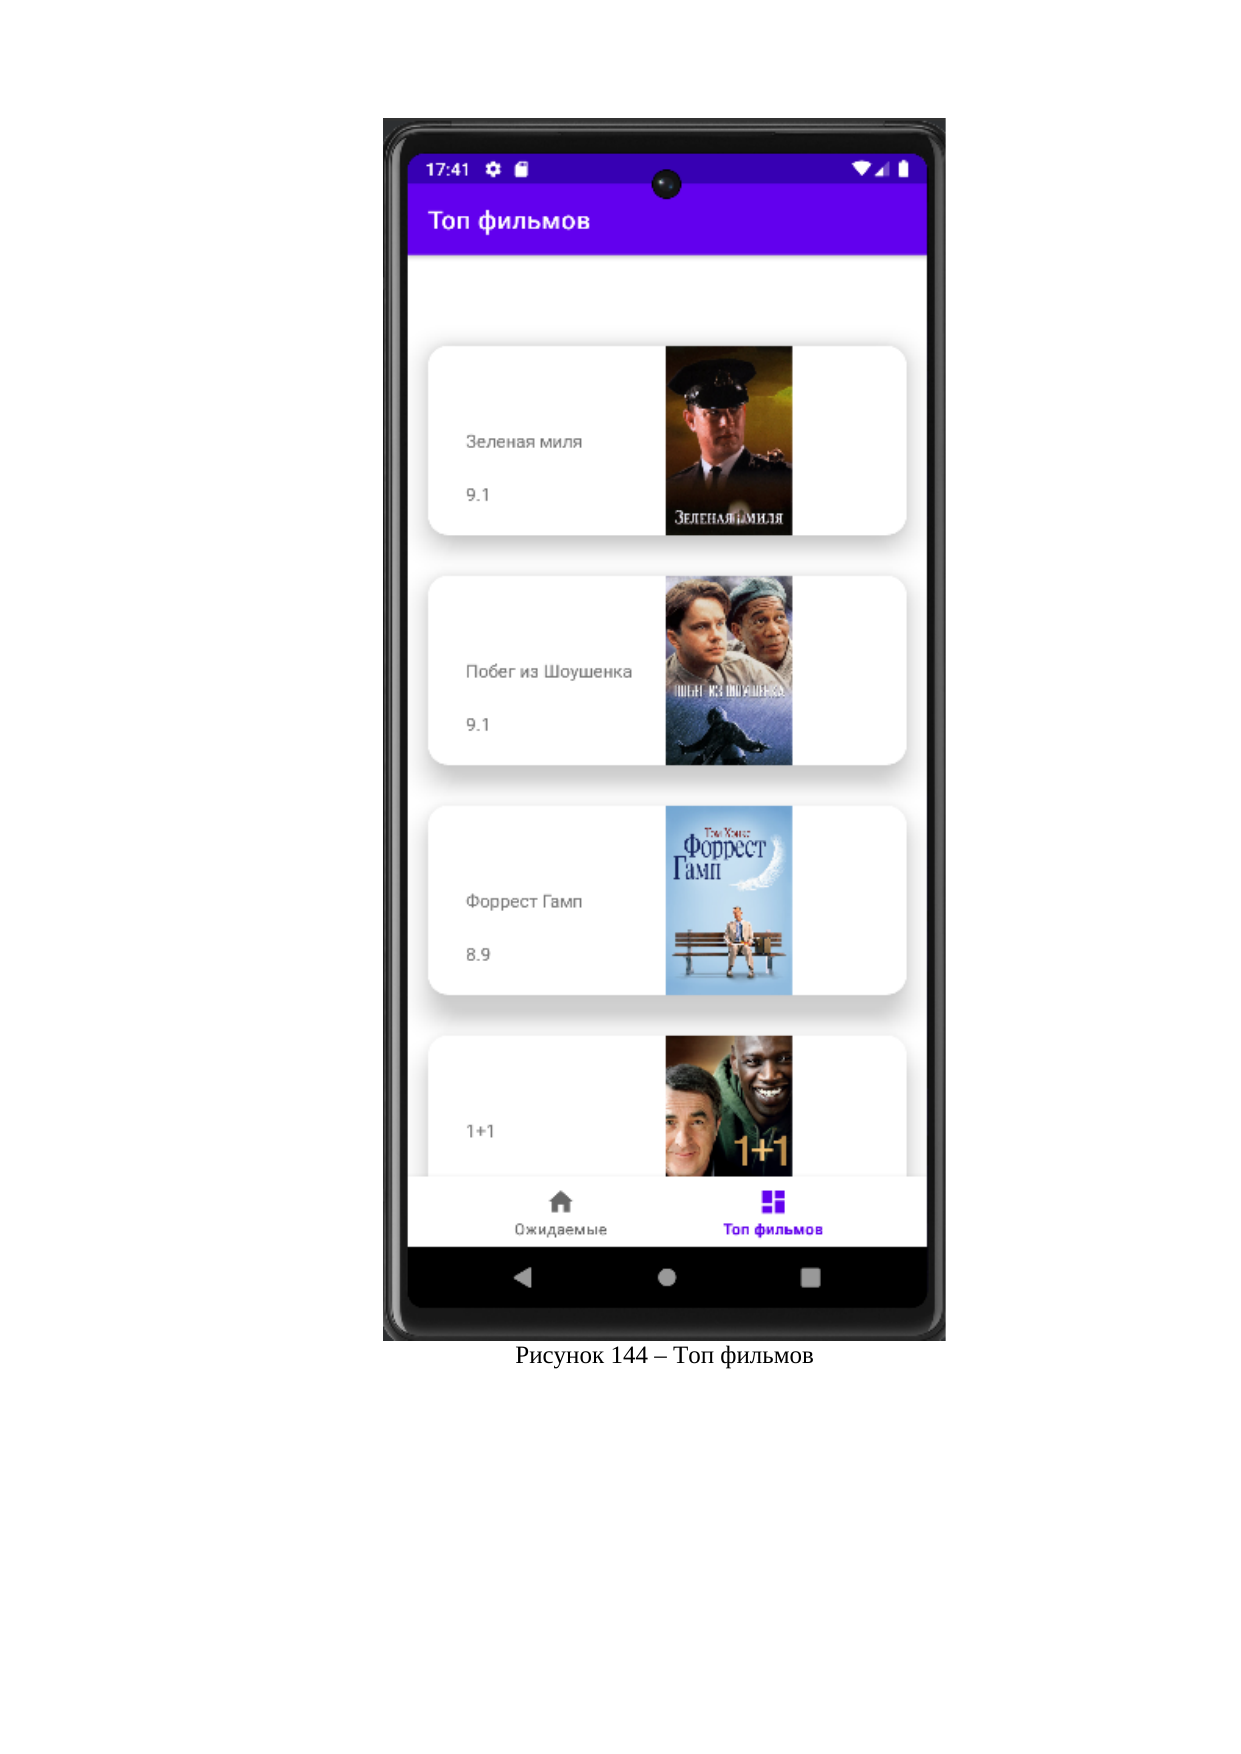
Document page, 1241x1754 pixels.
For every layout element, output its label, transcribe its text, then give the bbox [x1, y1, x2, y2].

text Рисунок 144 – Топ фильмов [177, 1340, 1152, 1369]
picture [383, 118, 946, 1341]
